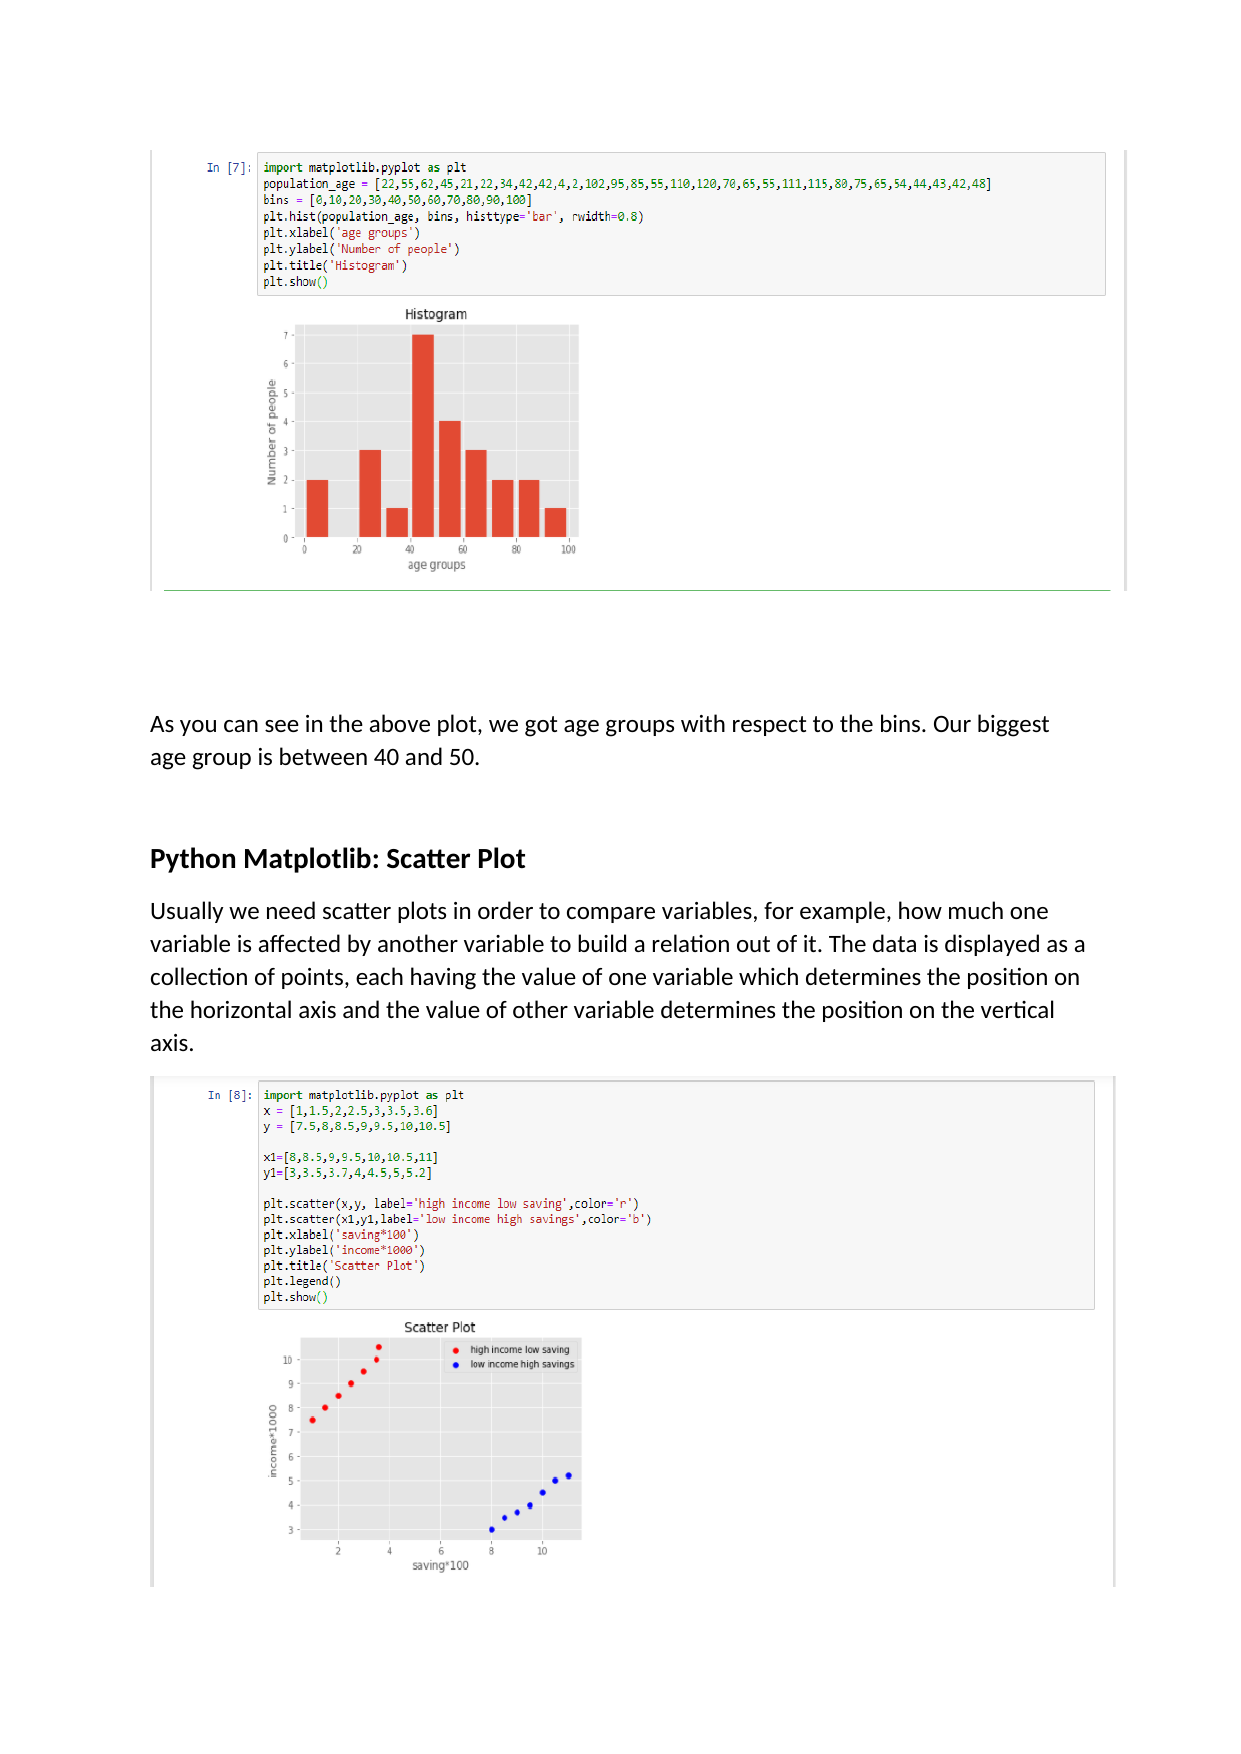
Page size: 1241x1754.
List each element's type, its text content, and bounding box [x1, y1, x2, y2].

text As you can see in the above plot, we got age groups with respect to the bins. Our biggest age group is between 40 and 50. [150, 708, 1090, 771]
text Usually we need scatter plots in order to compare variables, for example, how much one variable is affected by another variable to build a relation out of it. The data is displayed as a collection of points, each having the value of one variable which determines the position on the horizontal axis and the value of other variable determines the position on the vertical axis. [150, 895, 1090, 1057]
picture [150, 150, 1128, 591]
text Python Matplotlib: Scatter Plot [150, 840, 1090, 876]
picture [150, 1076, 1116, 1587]
